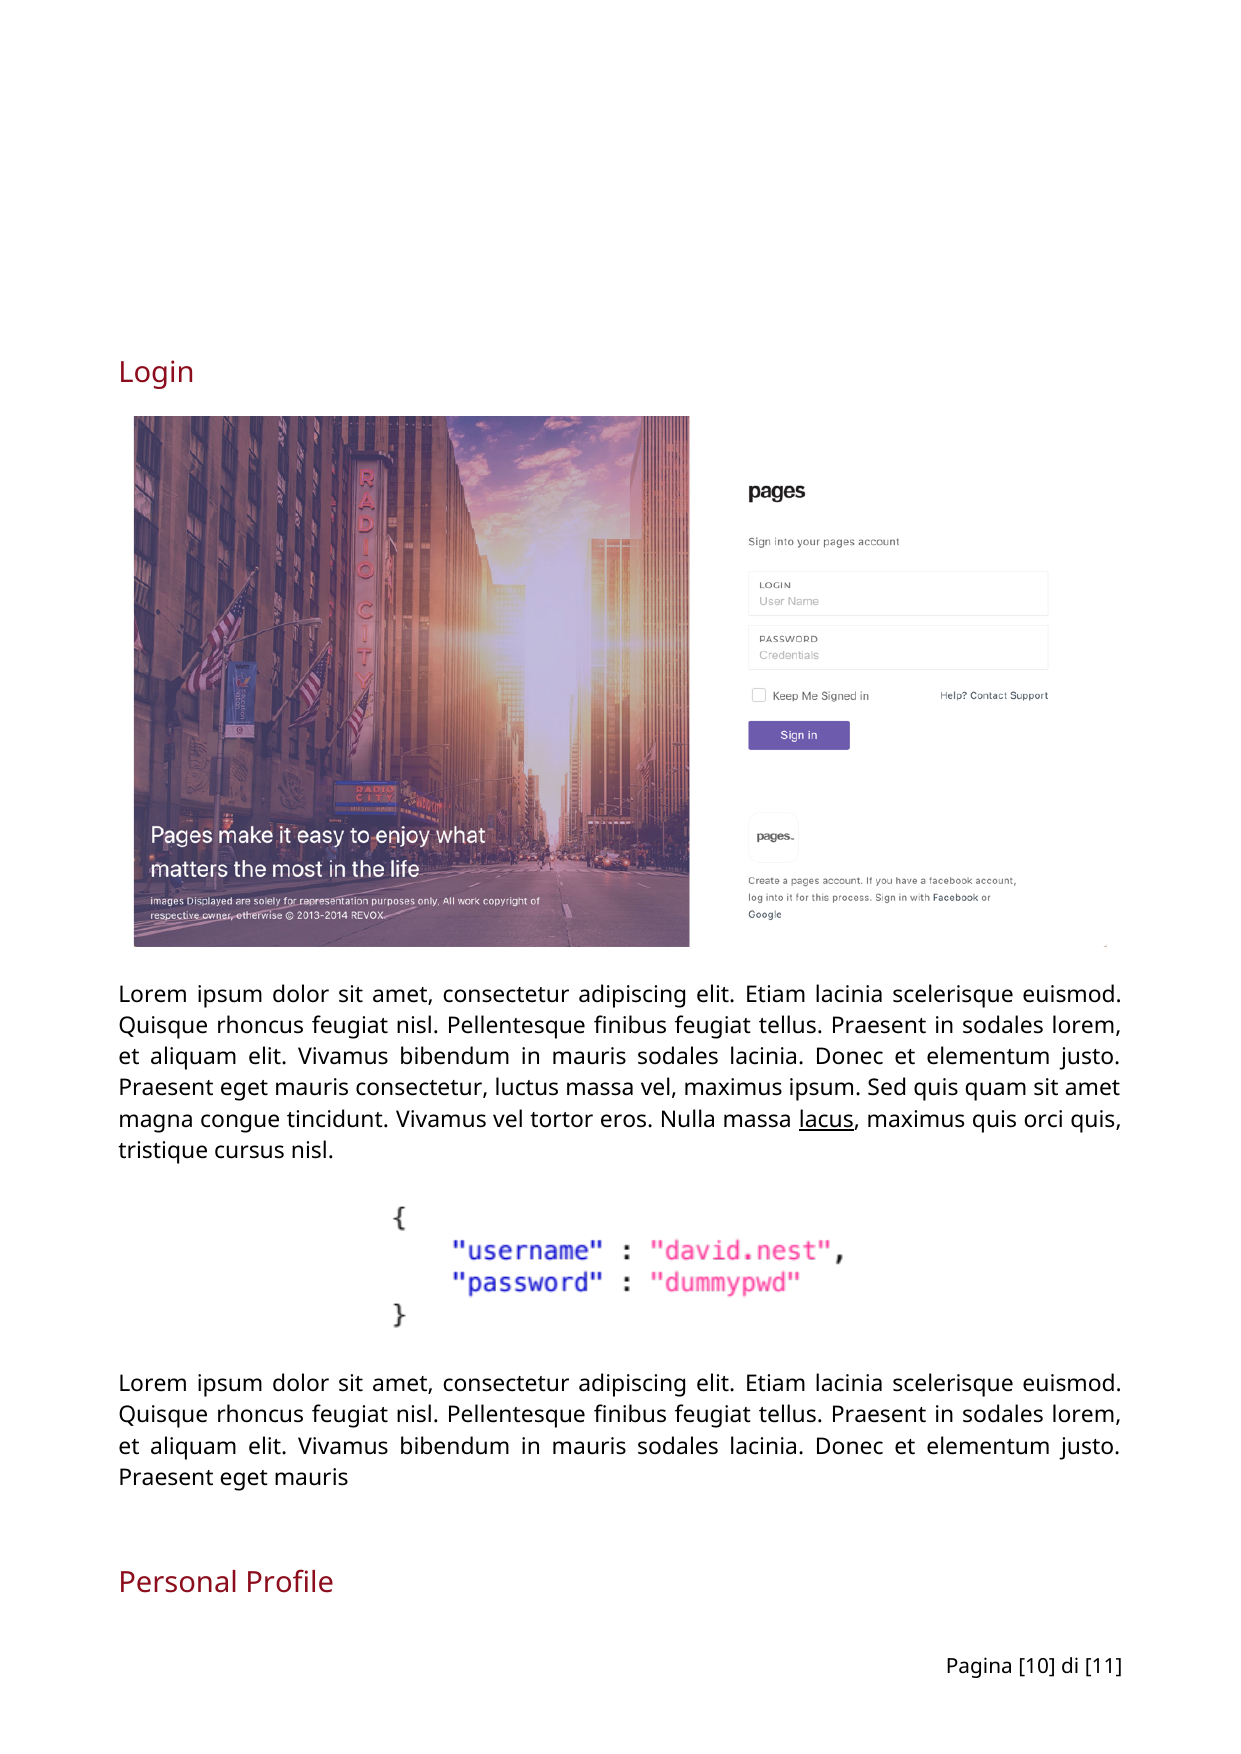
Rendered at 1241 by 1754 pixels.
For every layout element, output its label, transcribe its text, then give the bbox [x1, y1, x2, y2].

text Lorem ipsum dolor sit amet, consectetur adipiscing elit. Etiam lacinia scelerisque euismod. Quisque rhoncus feugiat nisl. Pellentesque finibus feugiat tellus. Praesent in sodales lorem, et aliquam elit. Vivamus bibendum in mauris sodales lacinia. Donec et elementum justo. Praesent eget mauris consectetur, luctus massa vel, maximus ipsum. Sed quis quam sit amet magna congue tincidunt. Vivamus vel tortor eros. Nulla massa lacus, maximus quis orci quis, tristique cursus nisl. [118, 978, 1122, 1165]
text Login [118, 351, 1122, 391]
text Personal Profile [118, 1561, 1122, 1601]
text Lorem ipsum dolor sit amet, consectetur adipiscing elit. Etiam lacinia scelerisque euismod. Quisque rhoncus feugiat nisl. Pellentesque finibus feugiat tellus. Praesent in sodales lorem, et aliquam elit. Vivamus bibendum in mauris sodales lacinia. Donec et elementum justo. Praesent eget mauris [118, 1367, 1122, 1492]
picture [133, 416, 1107, 947]
